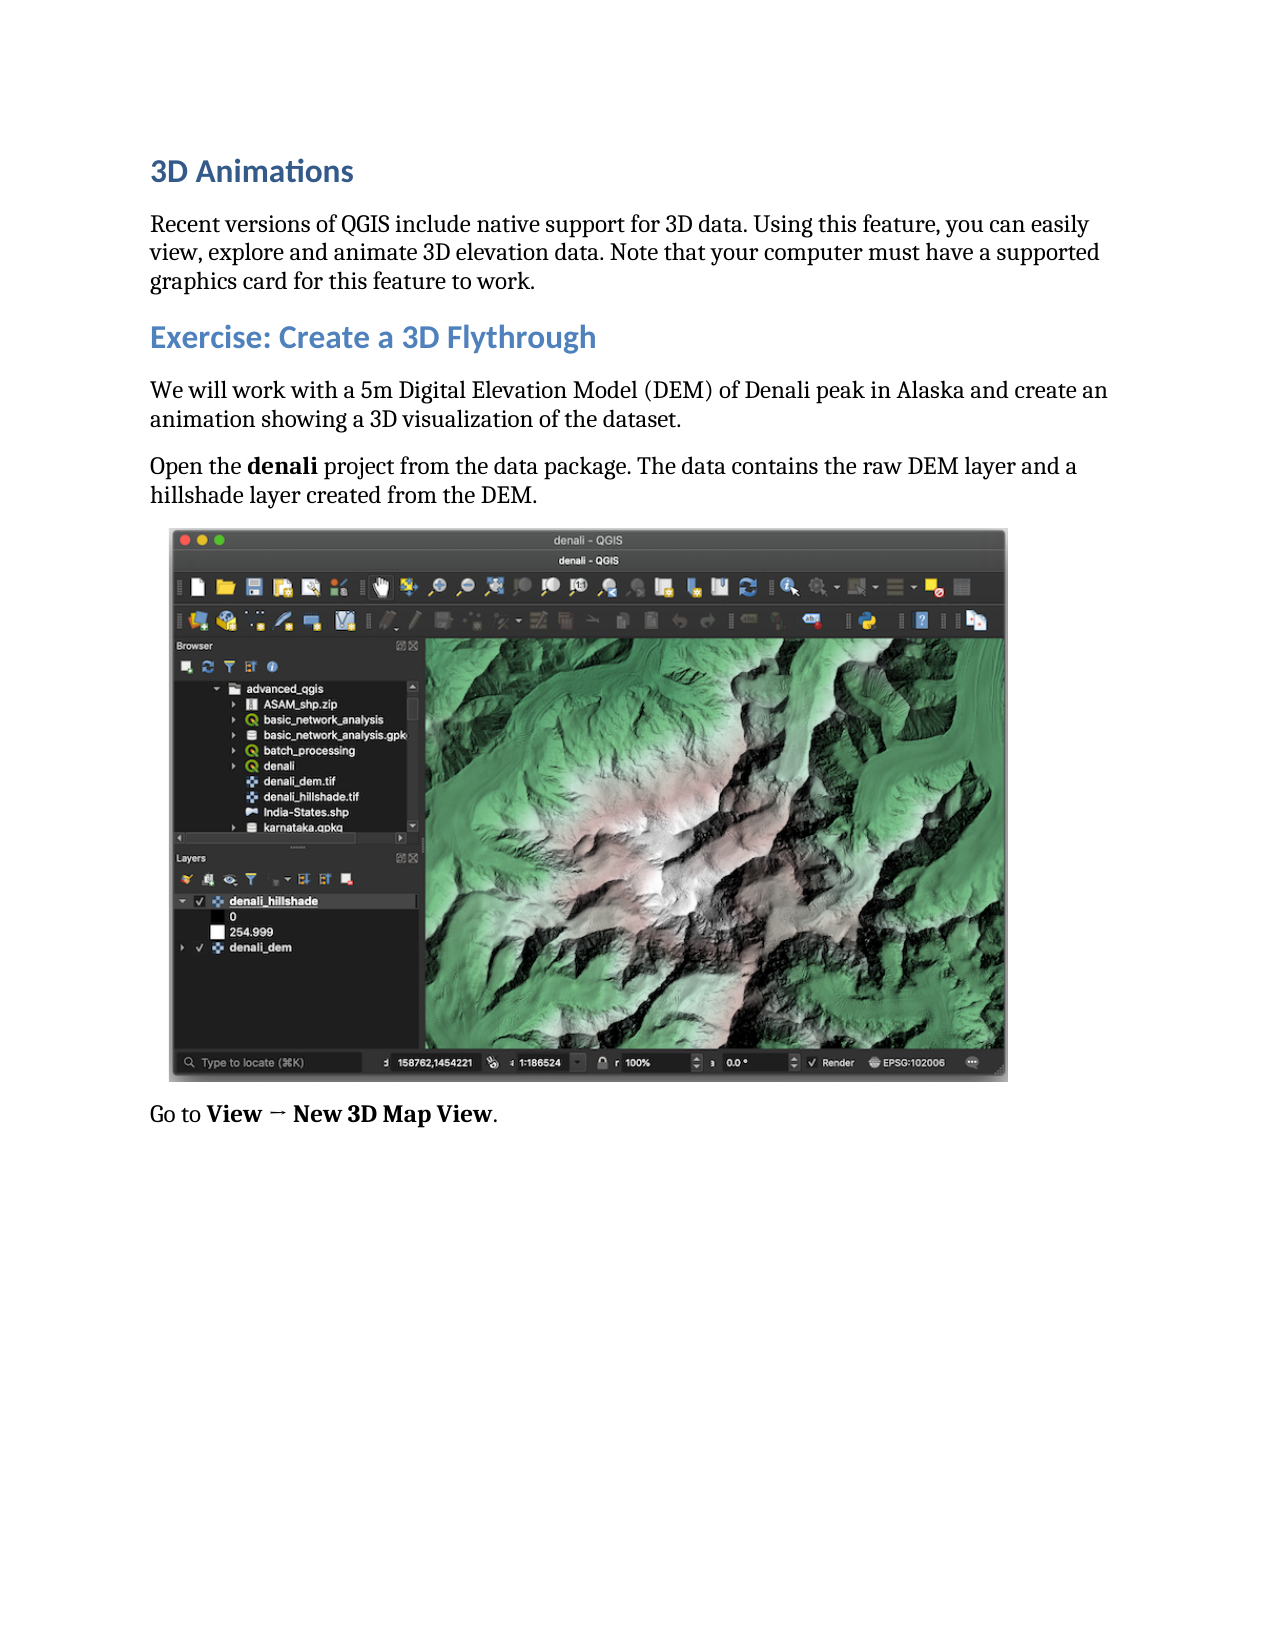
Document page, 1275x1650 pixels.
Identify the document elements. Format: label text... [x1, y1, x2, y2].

subtitle 3D Animations [150, 150, 1125, 191]
text Recent versions of QGIS include native support for 3D data. Using this feature, you can easily view, explore and animate 3D elevation data. Note that your computer must have a supported graphics card for this feature to work. [150, 209, 1125, 296]
text We will work with a 5m Digital Elevation Model (DEM) of Denali peak in Alaska and create an animation showing a 3D visualization of the dataset. [150, 376, 1125, 433]
text Open the denali project from the data package. The data contains the raw DEM layer and a hillshade layer created from the DEM. [150, 452, 1125, 510]
text Go to View → New 3D Map View. [150, 1100, 1125, 1129]
subtitle Exercise: Create a 3D Flythrough [150, 317, 1125, 357]
picture [168, 528, 1008, 1082]
